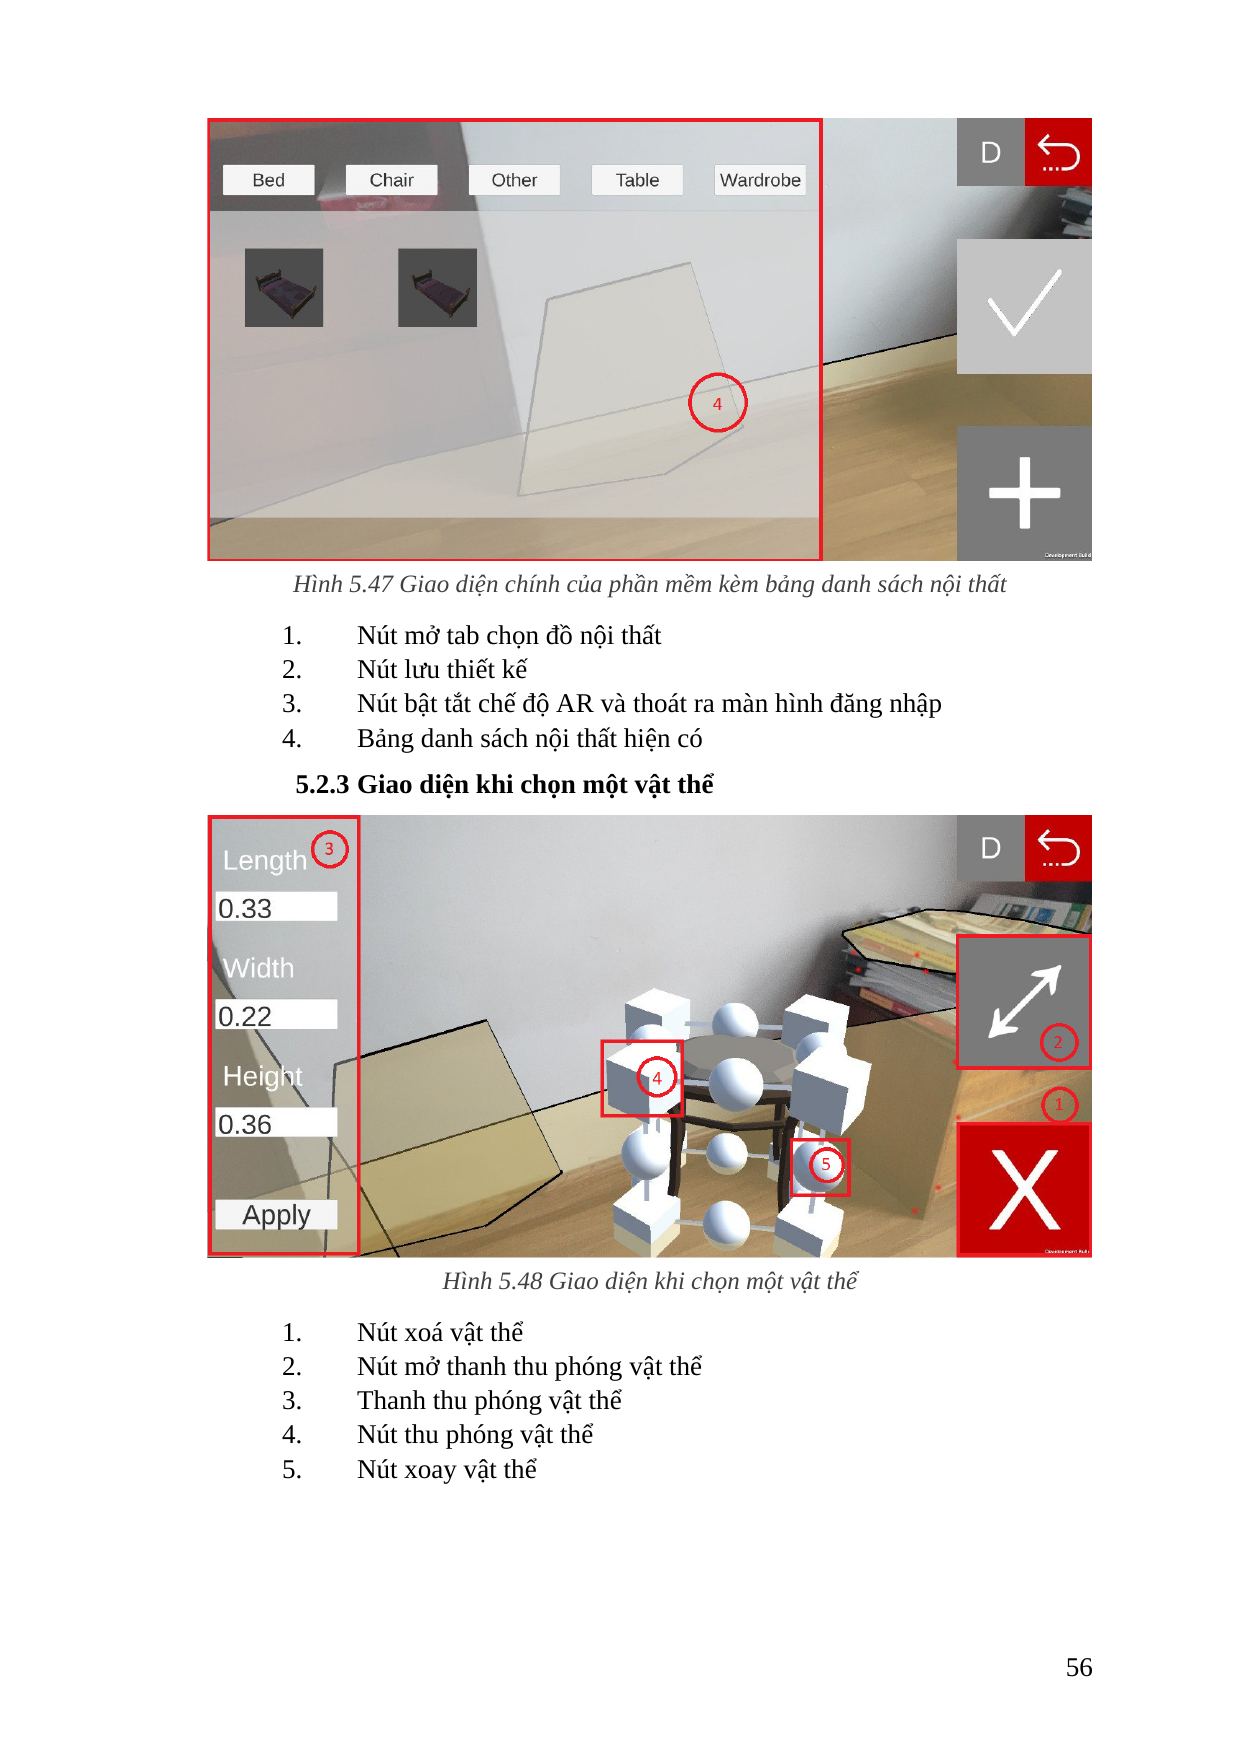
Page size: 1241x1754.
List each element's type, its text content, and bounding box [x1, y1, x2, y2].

list Nút lưu thiết kế [282, 653, 1092, 684]
picture [207, 815, 1092, 1258]
picture [207, 118, 1092, 561]
list Bảng danh sách nội thất hiện có [282, 722, 1092, 753]
list Nút xoay vật thể [282, 1453, 1092, 1484]
list Thanh thu phóng vật thể [282, 1384, 1092, 1416]
list Nút mở thanh thu phóng vật thể [282, 1350, 1092, 1381]
list Nút mở tab chọn đồ nội thất [282, 619, 1092, 650]
list Nút xoá vật thể [282, 1316, 1092, 1347]
subtitle Giao diện khi chọn một vật thể [295, 768, 1092, 799]
list Nút thu phóng vật thể [282, 1418, 1092, 1450]
list Nút bật tắt chế độ AR và thoát ra màn hình đăng nhập [282, 687, 1092, 719]
